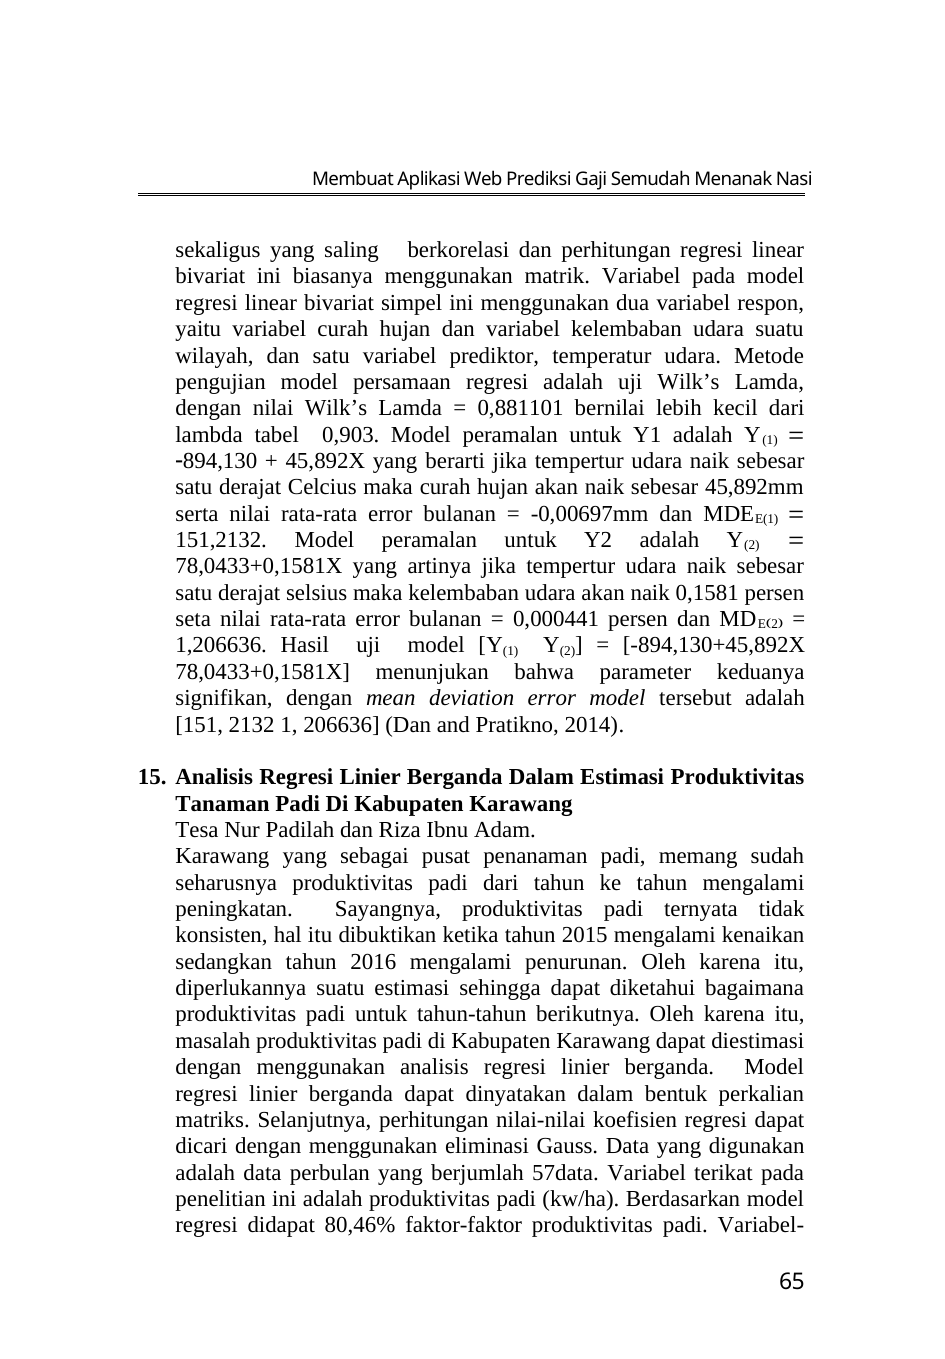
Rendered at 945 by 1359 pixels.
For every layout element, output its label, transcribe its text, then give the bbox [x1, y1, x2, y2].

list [175, 842, 805, 1238]
list Tesa Nur Padilah dan Riza Ibnu Adam. [175, 816, 805, 842]
list Analisis Regresi Linier Berganda Dalam Estimasi Produktivitas Tanaman Padi Di Kabupaten Karawang [138, 763, 805, 816]
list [175, 236, 805, 737]
